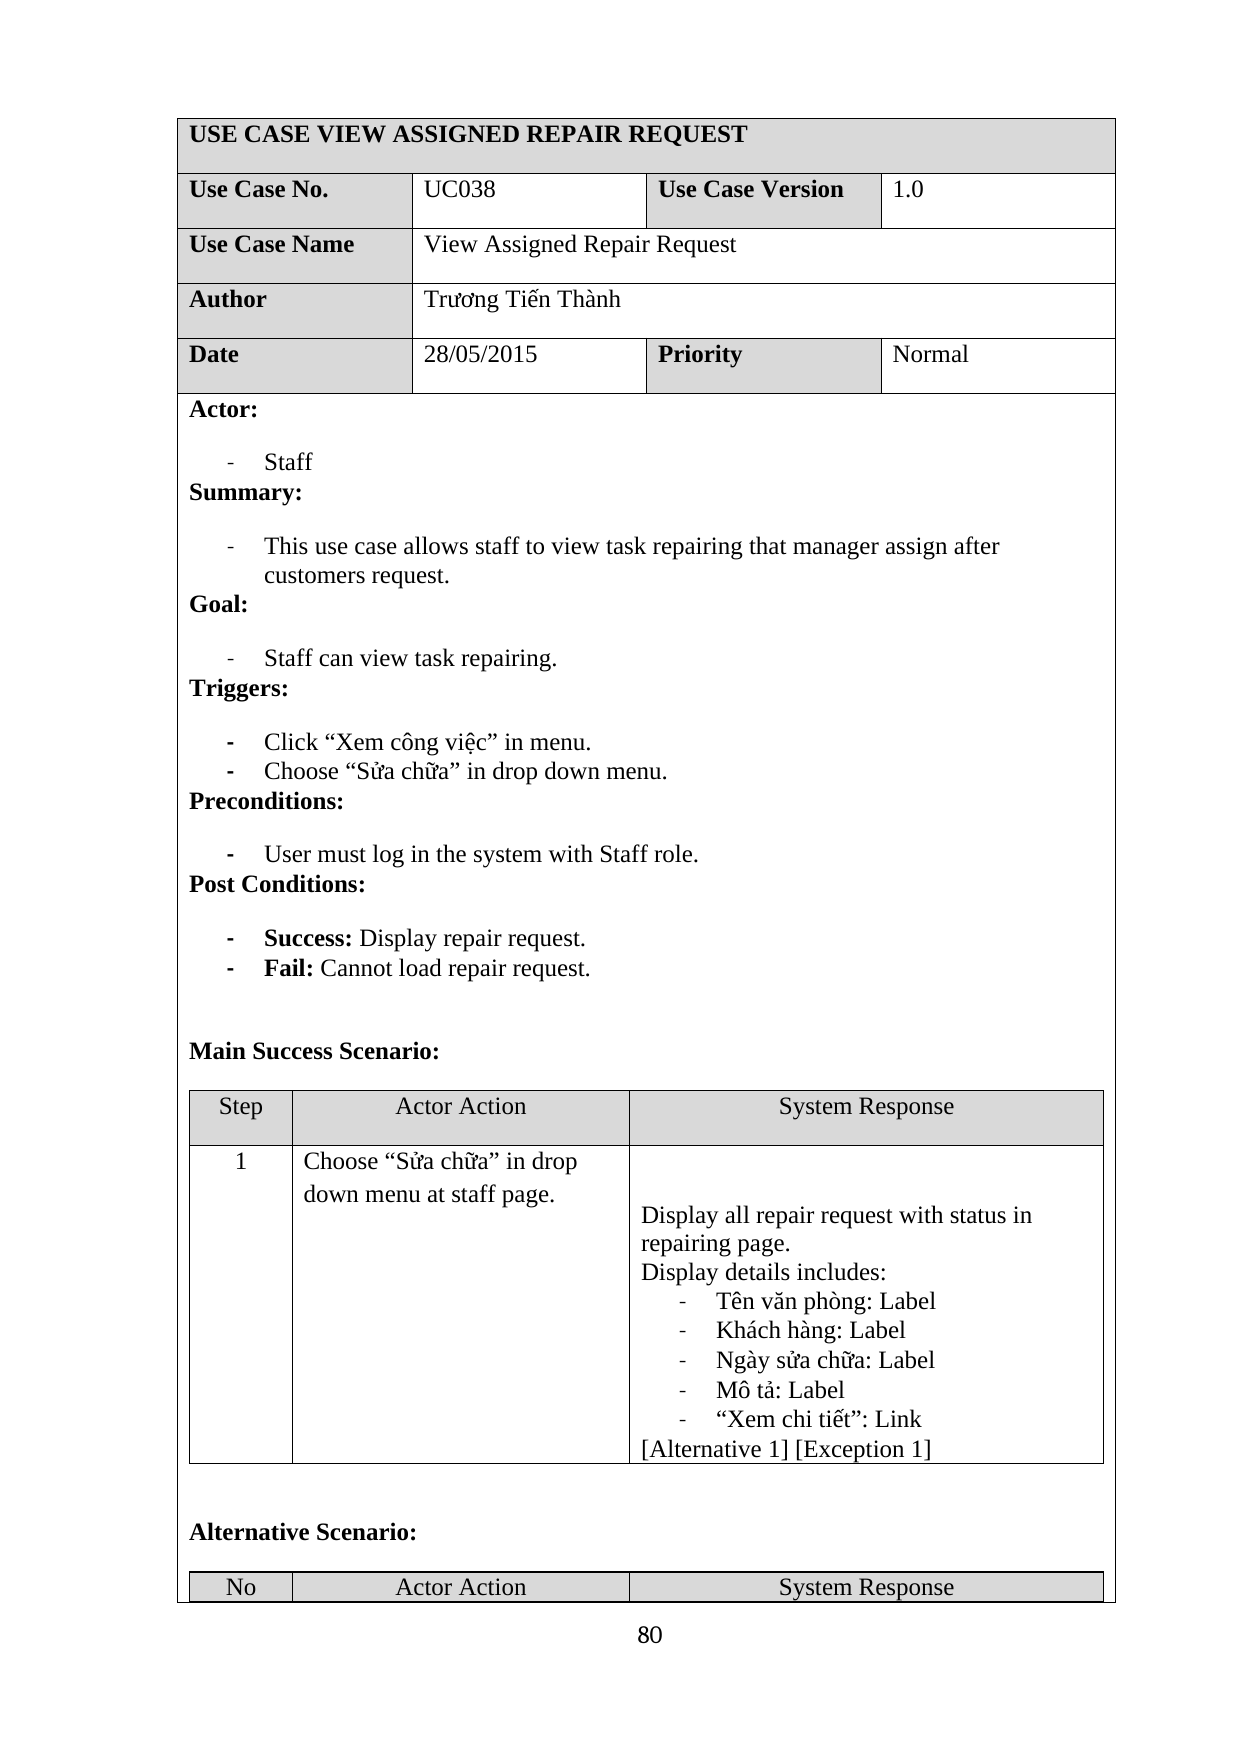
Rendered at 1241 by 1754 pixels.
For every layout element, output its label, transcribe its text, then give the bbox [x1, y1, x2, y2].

table_cell Date [178, 339, 412, 393]
table_cell Normal [882, 339, 1115, 393]
table_cell View Assigned Repair Request [413, 229, 1115, 283]
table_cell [178, 394, 1115, 1602]
table_cell 1.0 [882, 174, 1115, 228]
table_cell Author [178, 284, 412, 338]
table_cell Use Case Version [647, 174, 881, 228]
table_cell Use Case Name [178, 229, 412, 283]
table_cell Use Case No. [178, 174, 412, 228]
table_cell 28/05/2015 [413, 339, 646, 393]
table_cell Trương Tiến Thành [413, 284, 1115, 338]
table_cell Priority [647, 339, 881, 393]
table_header USE CASE VIEW ASSIGNED REPAIR REQUEST [178, 119, 1115, 173]
table_cell UC038 [413, 174, 646, 228]
